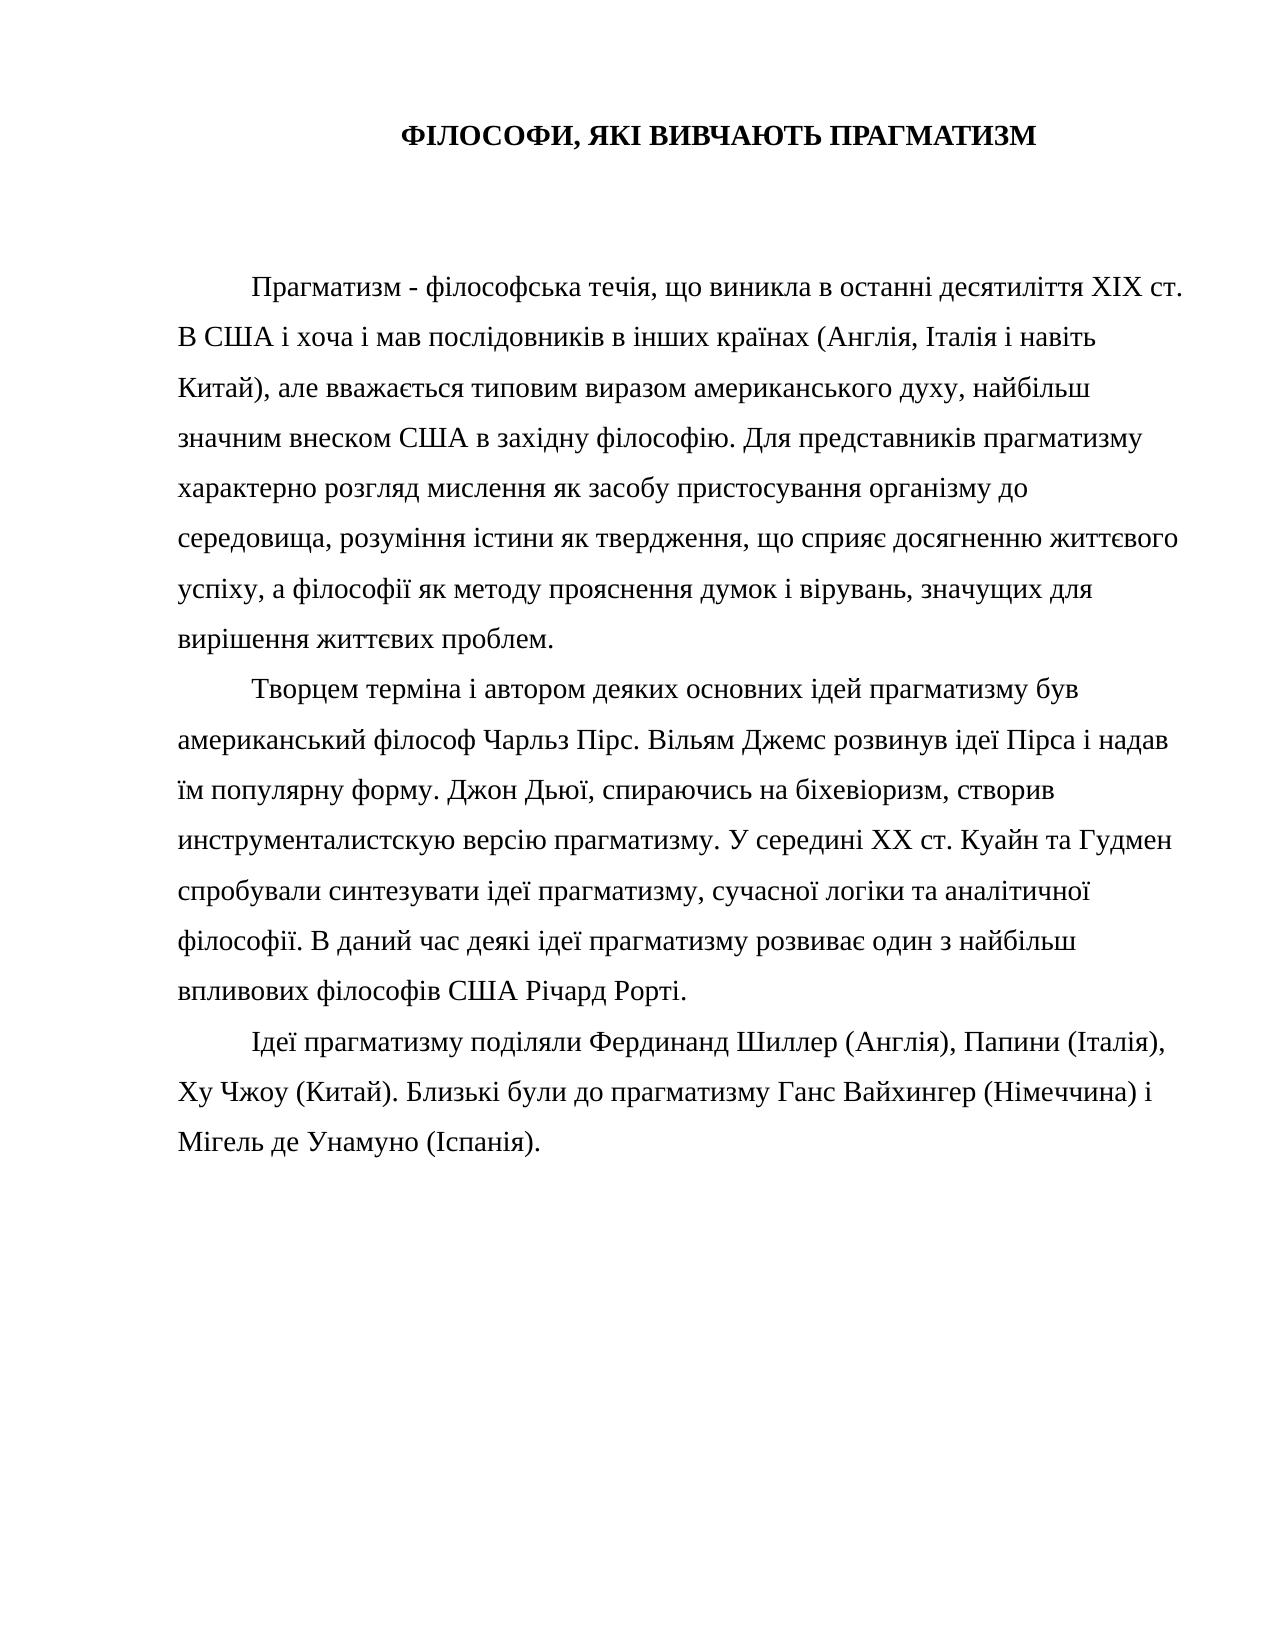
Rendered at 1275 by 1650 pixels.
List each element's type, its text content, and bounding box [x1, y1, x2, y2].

text Ідеї прагматизму поділяли Фердинанд Шиллер (Англія), Папини (Італія), Ху Чжоу (Китай). Близькі були до прагматизму Ганс Вайхингер (Німеччина) і Мігель де Унамуно (Іспанія). [177, 1024, 1186, 1158]
subtitle Філософи, які вивчають прагматизм [177, 118, 1186, 152]
text Творцем терміна і автором деяких основних ідей прагматизму був американський філософ Чарльз Пірс. Вільям Джемс розвинув ідеї Пірса і надав їм популярну форму. Джон Дьюї, спираючись на біхевіоризм, створив инструменталистскую версію прагматизму. У середині XX ст. Куайн та Гудмен спробували синтезувати ідеї прагматизму, сучасної логіки та аналітичної філософії. В даний час деякі ідеї прагматизму розвиває один з найбільш впливових філософів США Річард Рорті. [177, 672, 1186, 1007]
text Прагматизм - філософська течія, що виникла в останні десятиліття XIX ст. В США і хоча і мав послідовників в інших країнах (Англія, Італія і навіть Китай), але вважається типовим виразом американського духу, найбільш значним внеском США в західну філософію. Для представників прагматизму характерно розгляд мислення як засобу пристосування організму до середовища, розуміння істини як твердження, що сприяє досягненню життєвого успіху, а філософії як методу прояснення думок і вірувань, значущих для вирішення життєвих проблем. [177, 269, 1186, 655]
